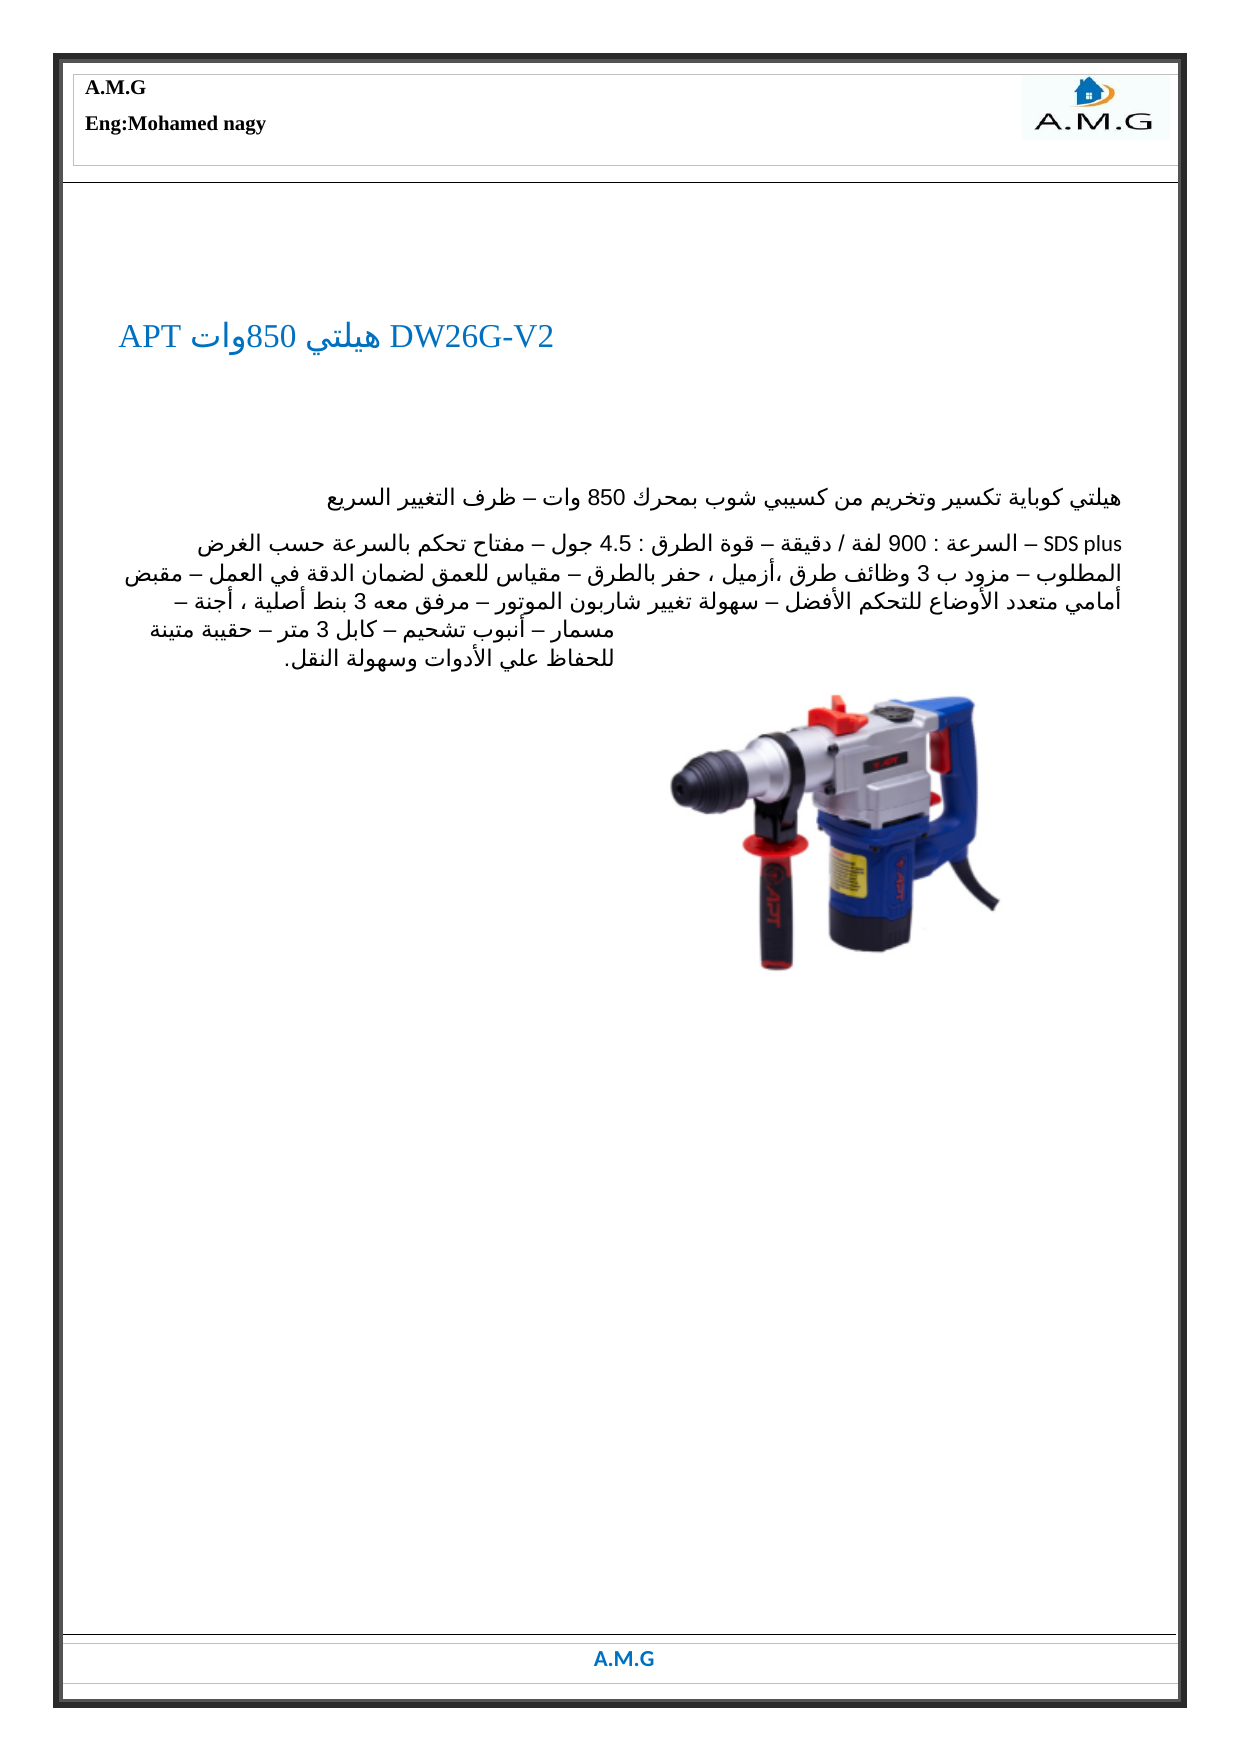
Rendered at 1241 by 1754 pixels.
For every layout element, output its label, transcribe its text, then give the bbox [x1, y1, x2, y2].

text APT هيلتي 850وات DW26G-V2 [118, 316, 1122, 354]
text هيلتي كوباية تكسير وتخريم من كسيبي شوب بمحرك 850 وات – ظرف التغيير السريع [118, 484, 1122, 511]
text SDS plus – السرعة : 900 لفة / دقيقة – قوة الطرق : 4.5 جول – مفتاح تحكم بالسرعة حسب الغرض المطلوب – مزود ب 3 وظائف طرق ،أزميل ، حفر بالطرق – مقياس للعمق لضمان الدقة في العمل – مقبض أمامي متعدد الأوضاع للتحكم الأفضل – سهولة تغيير شاربون الموتور – مرفق معه 3 بنط أصلية ، أجنة – مسمار – أنبوب تشحيم – كابل 3 متر – حقيبة متينة للحفاظ علي الأدوات وسهولة النقل. [118, 529, 1122, 671]
picture [1021, 75, 1170, 140]
picture [633, 633, 1077, 1022]
